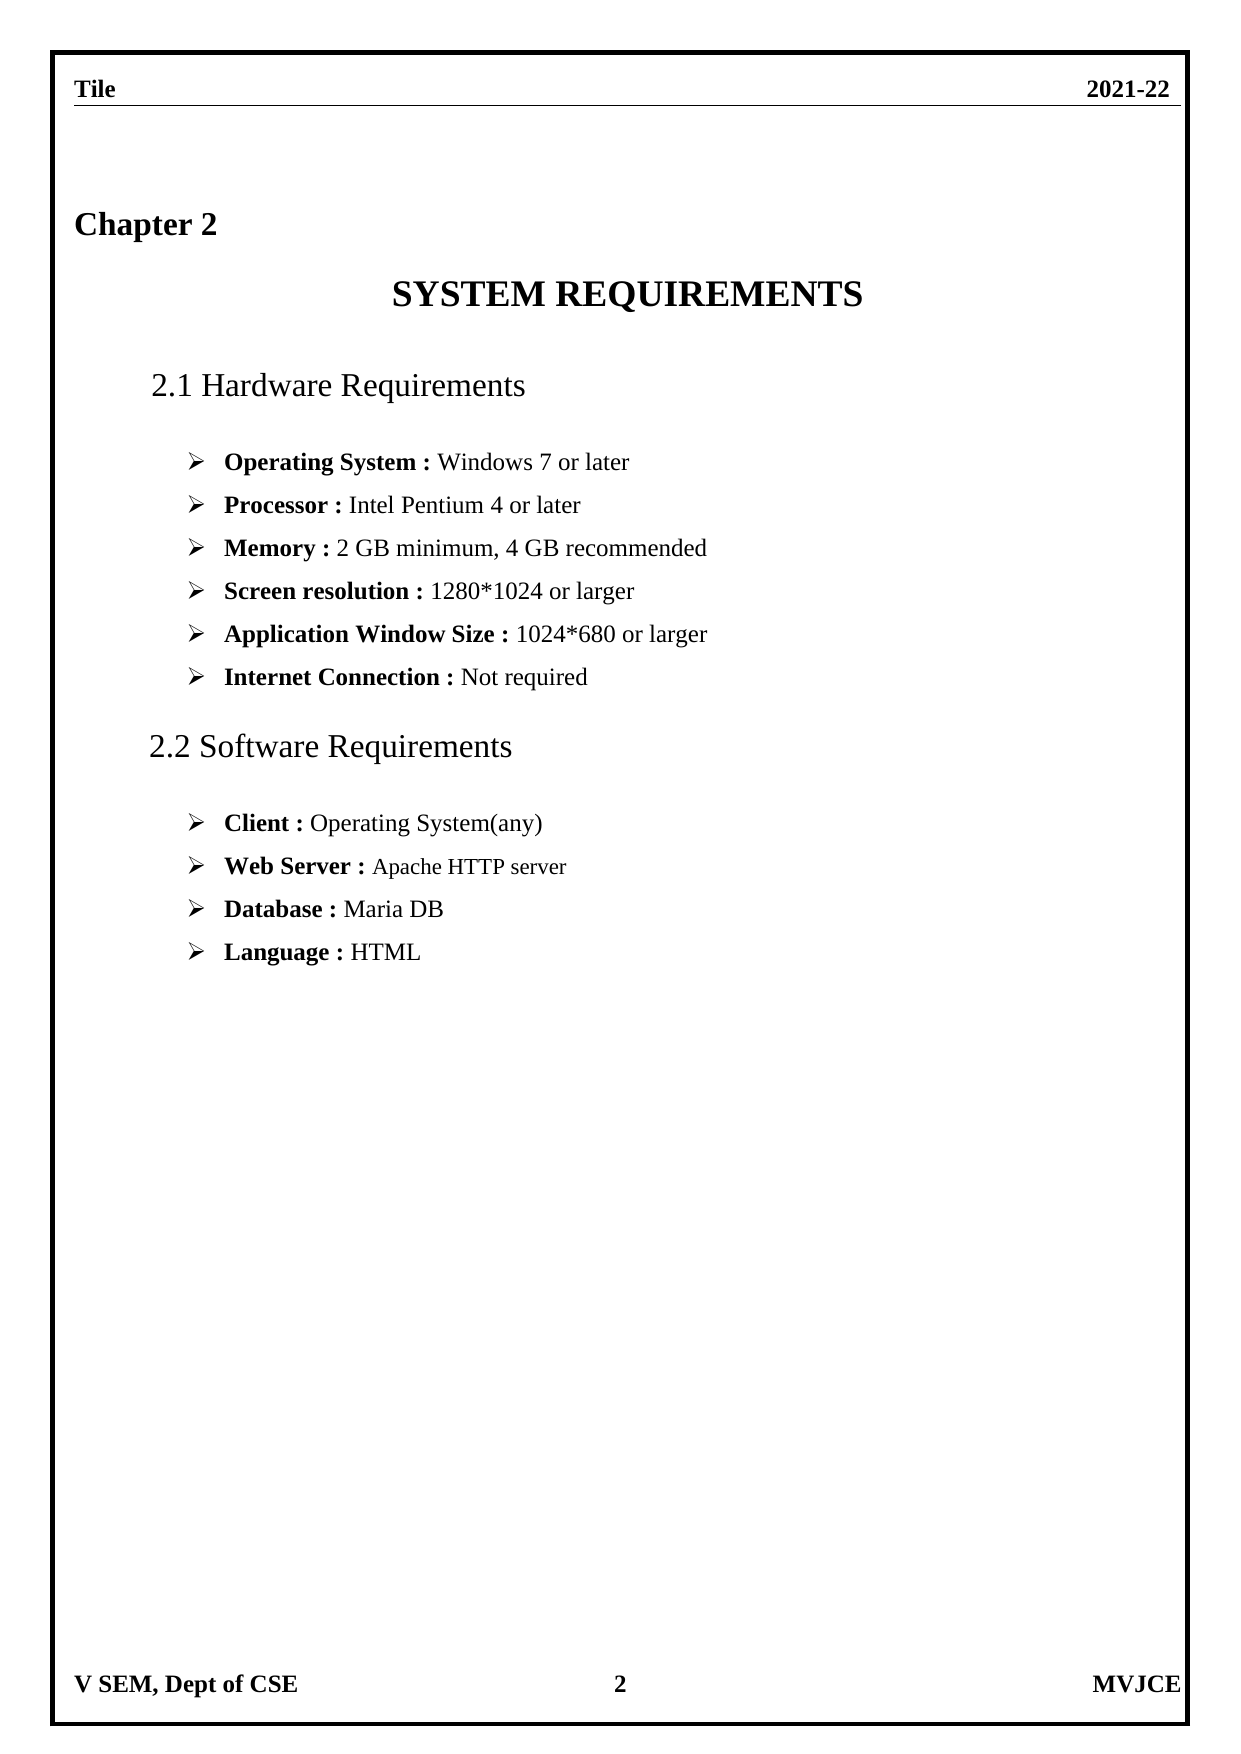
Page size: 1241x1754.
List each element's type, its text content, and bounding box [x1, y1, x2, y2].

text Chapter 2 [74, 204, 1181, 242]
list Database : Maria DB [186, 894, 1181, 923]
text 2.1 Hardware Requirements [145, 365, 1181, 404]
list Screen resolution : 1280*1024 or larger [186, 576, 1181, 605]
list Memory : 2 GB minimum, 4 GB recommended [186, 533, 1181, 562]
list Client : Operating System(any) [186, 808, 1181, 837]
list Application Window Size : 1024*680 or larger [186, 619, 1181, 648]
list Processor : Intel Pentium 4 or later [186, 490, 1181, 519]
list Language : HTML [186, 937, 1181, 966]
text 2.2 Software Requirements [74, 726, 1181, 765]
list Web Server : Apache HTTP server [186, 851, 1181, 880]
list Internet Connection : Not required [186, 662, 1181, 691]
text SYSTEM REQUIREMENTS [74, 272, 1181, 315]
list Operating System : Windows 7 or later [186, 447, 1181, 476]
